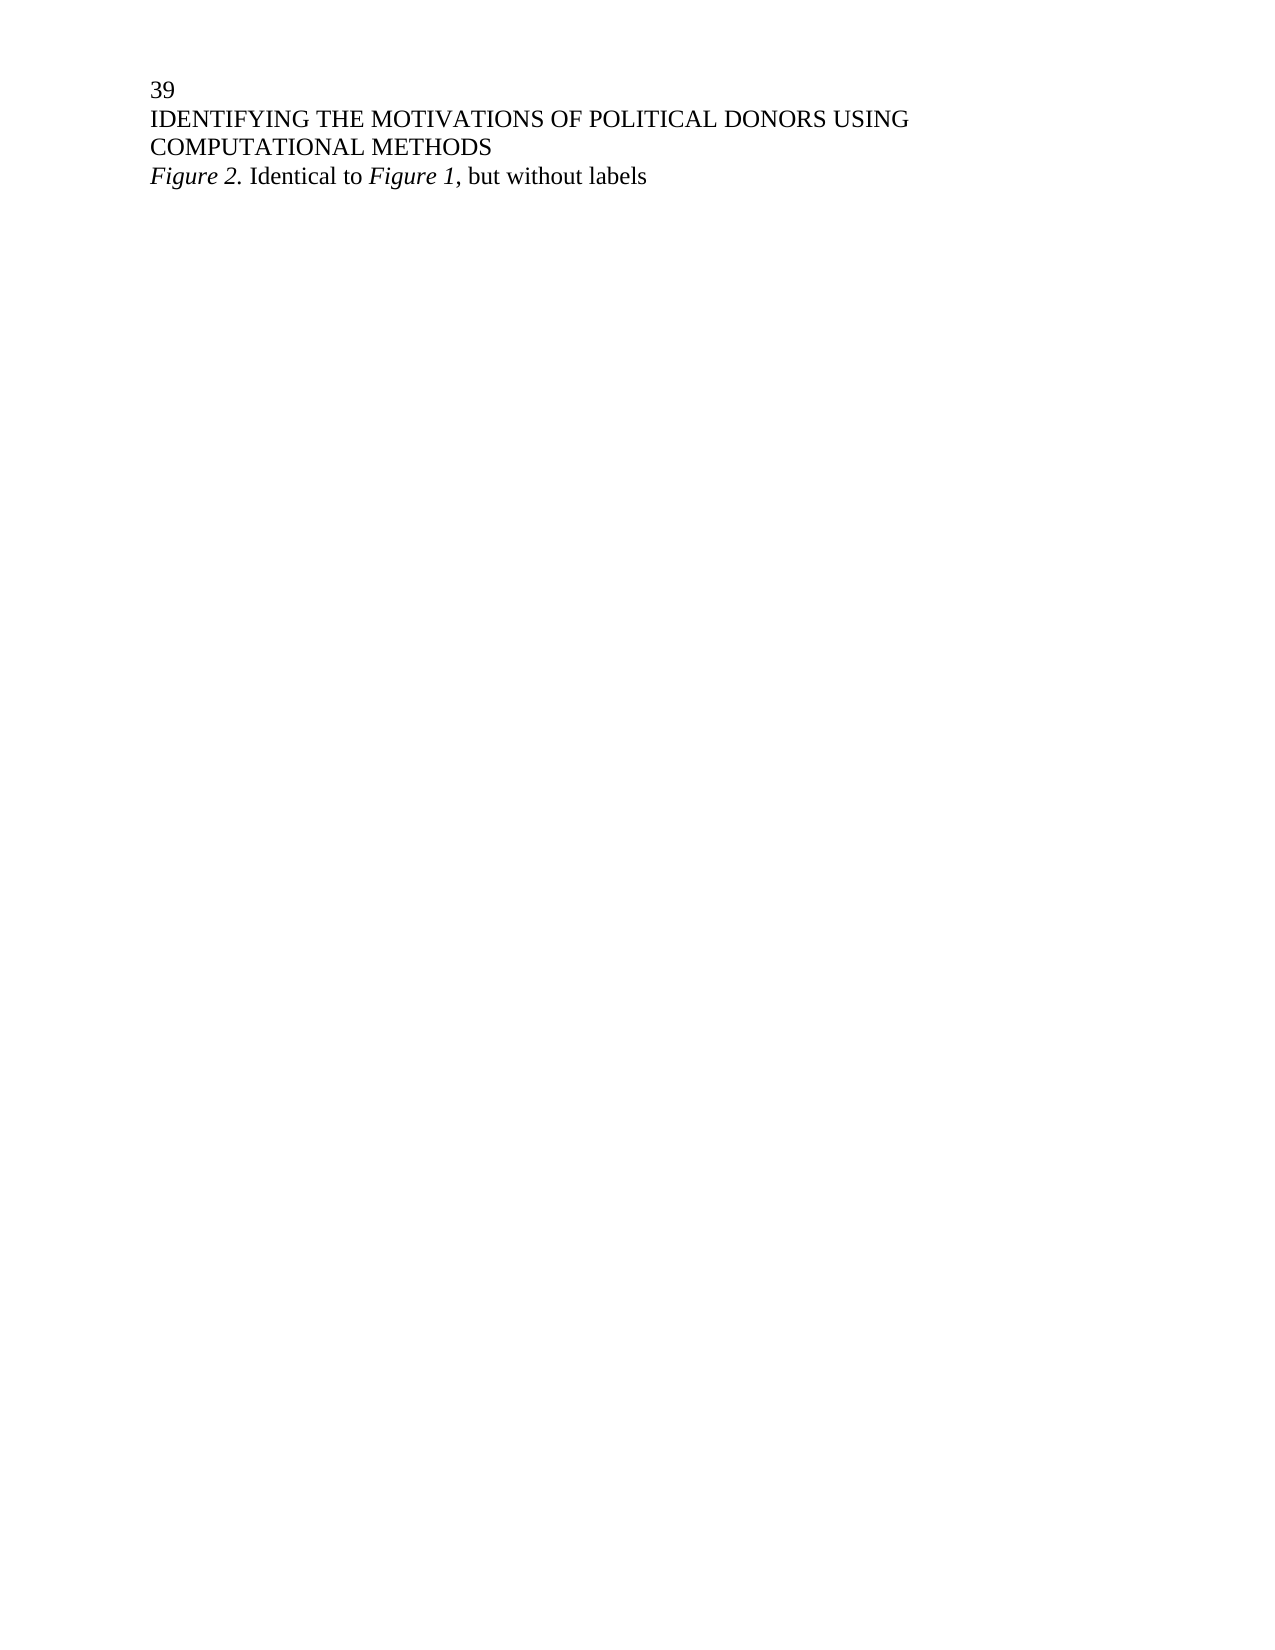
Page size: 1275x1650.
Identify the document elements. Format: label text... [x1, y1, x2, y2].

text Figure 2. Identical to Figure 1, but without labels [150, 161, 1125, 190]
